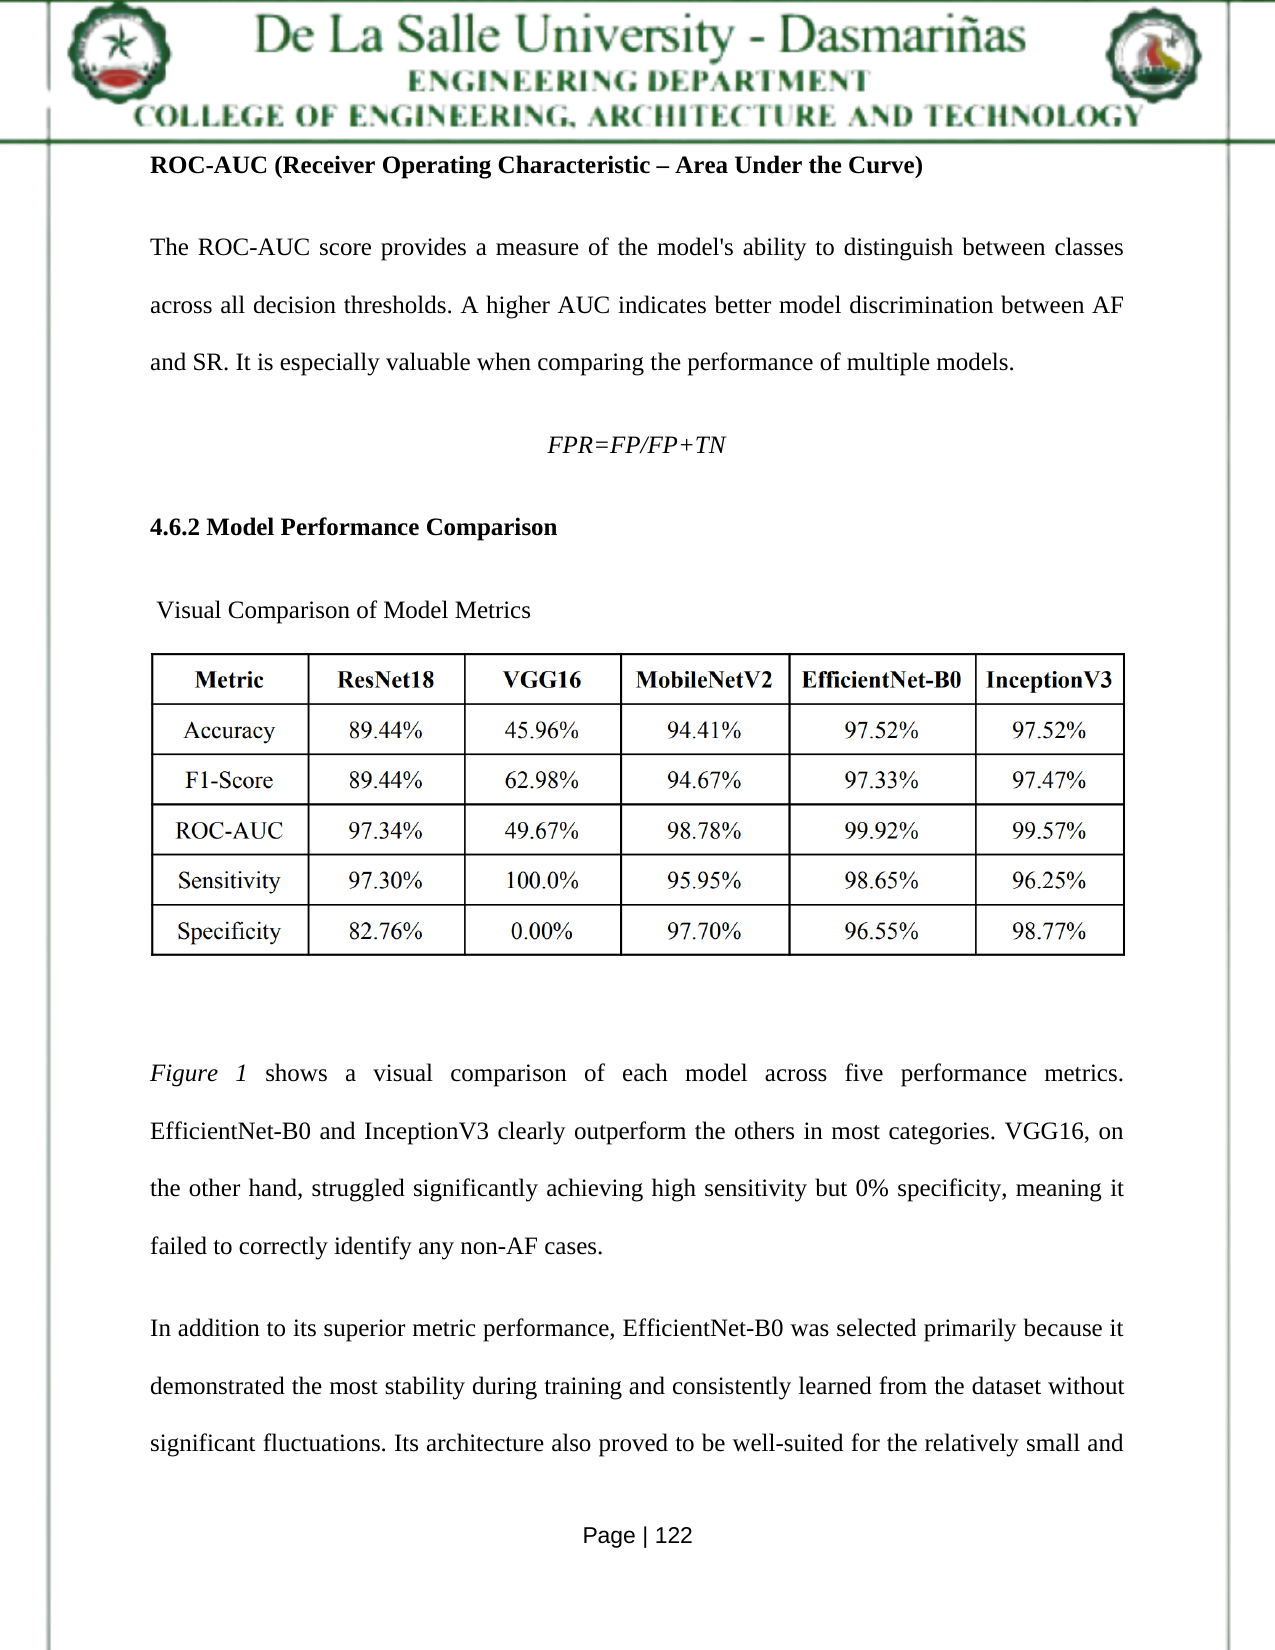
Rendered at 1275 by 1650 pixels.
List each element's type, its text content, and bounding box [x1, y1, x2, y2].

text The ROC-AUC score provides a measure of the model's ability to distinguish between classes across all decision thresholds. A higher AUC indicates better model discrimination between AF and SR. It is especially valuable when comparing the performance of multiple models. [150, 232, 1125, 376]
text FPR=FP​/FP+TN [150, 430, 1125, 459]
text Figure 1 shows a visual comparison of each model across five performance metrics. EfficientNet-B0 and InceptionV3 clearly outperform the others in most categories. VGG16, on the other hand, struggled significantly achieving high sensitivity but 0% specificity, meaning it failed to correctly identify any non-AF cases. [150, 957, 1125, 1259]
text Visual Comparison of Model Metrics [150, 595, 1125, 624]
picture [0, 0, 1275, 1650]
text 4.6.2 Model Performance Comparison [150, 512, 1125, 541]
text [150, 1313, 1125, 1457]
subtitle ROC-AUC (Receiver Operating Characteristic – Area Under the Curve) [150, 150, 1125, 179]
